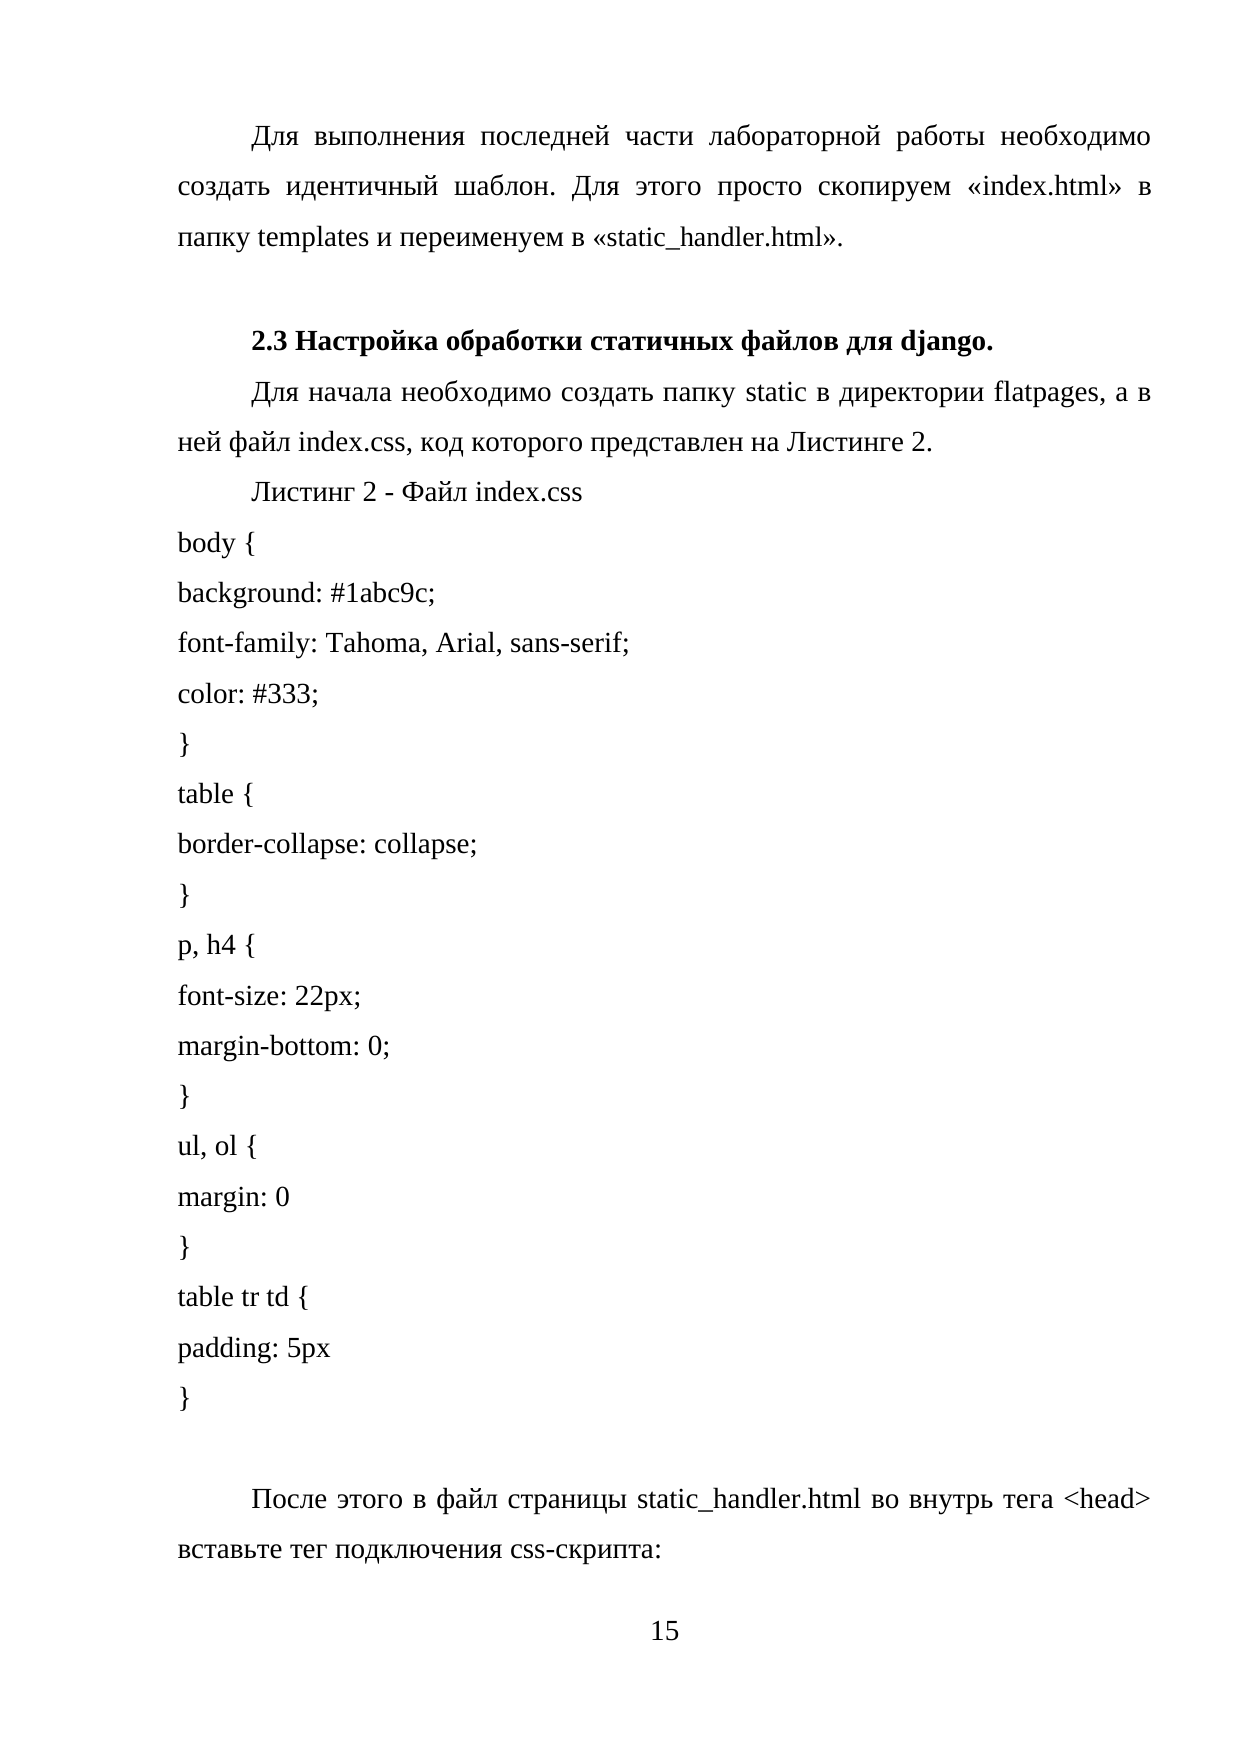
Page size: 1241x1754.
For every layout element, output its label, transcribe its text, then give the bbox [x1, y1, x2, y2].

text Листинг 2 - Файл index.css [177, 474, 1152, 508]
text Для начала необходимо создать папку static в директории flatpages, а в ней файл index.css, код которого представлен на Листинге 2. [177, 374, 1152, 458]
text После этого в файл страницы static_handler.html во внутрь тега <head> вставьте тег подключения css-скрипта: [177, 1481, 1152, 1564]
text Для выполнения последней части лабораторной работы необходимо создать идентичный шаблон. Для этого просто скопируем «index.html» в папку templates и переименуем в «static_handler.html». [177, 118, 1152, 252]
text body { background: #1abc9c; font-family: Tahoma, Arial, sans-serif; color: #333; } table { border-collapse: collapse; } p, h4 { font-size: 22px; margin-bottom: 0; } ul, ol { margin: 0 } table tr td { padding: 5px } [177, 525, 1152, 1414]
subtitle 2.3 Настройка обработки статичных файлов для django. [177, 323, 1152, 357]
